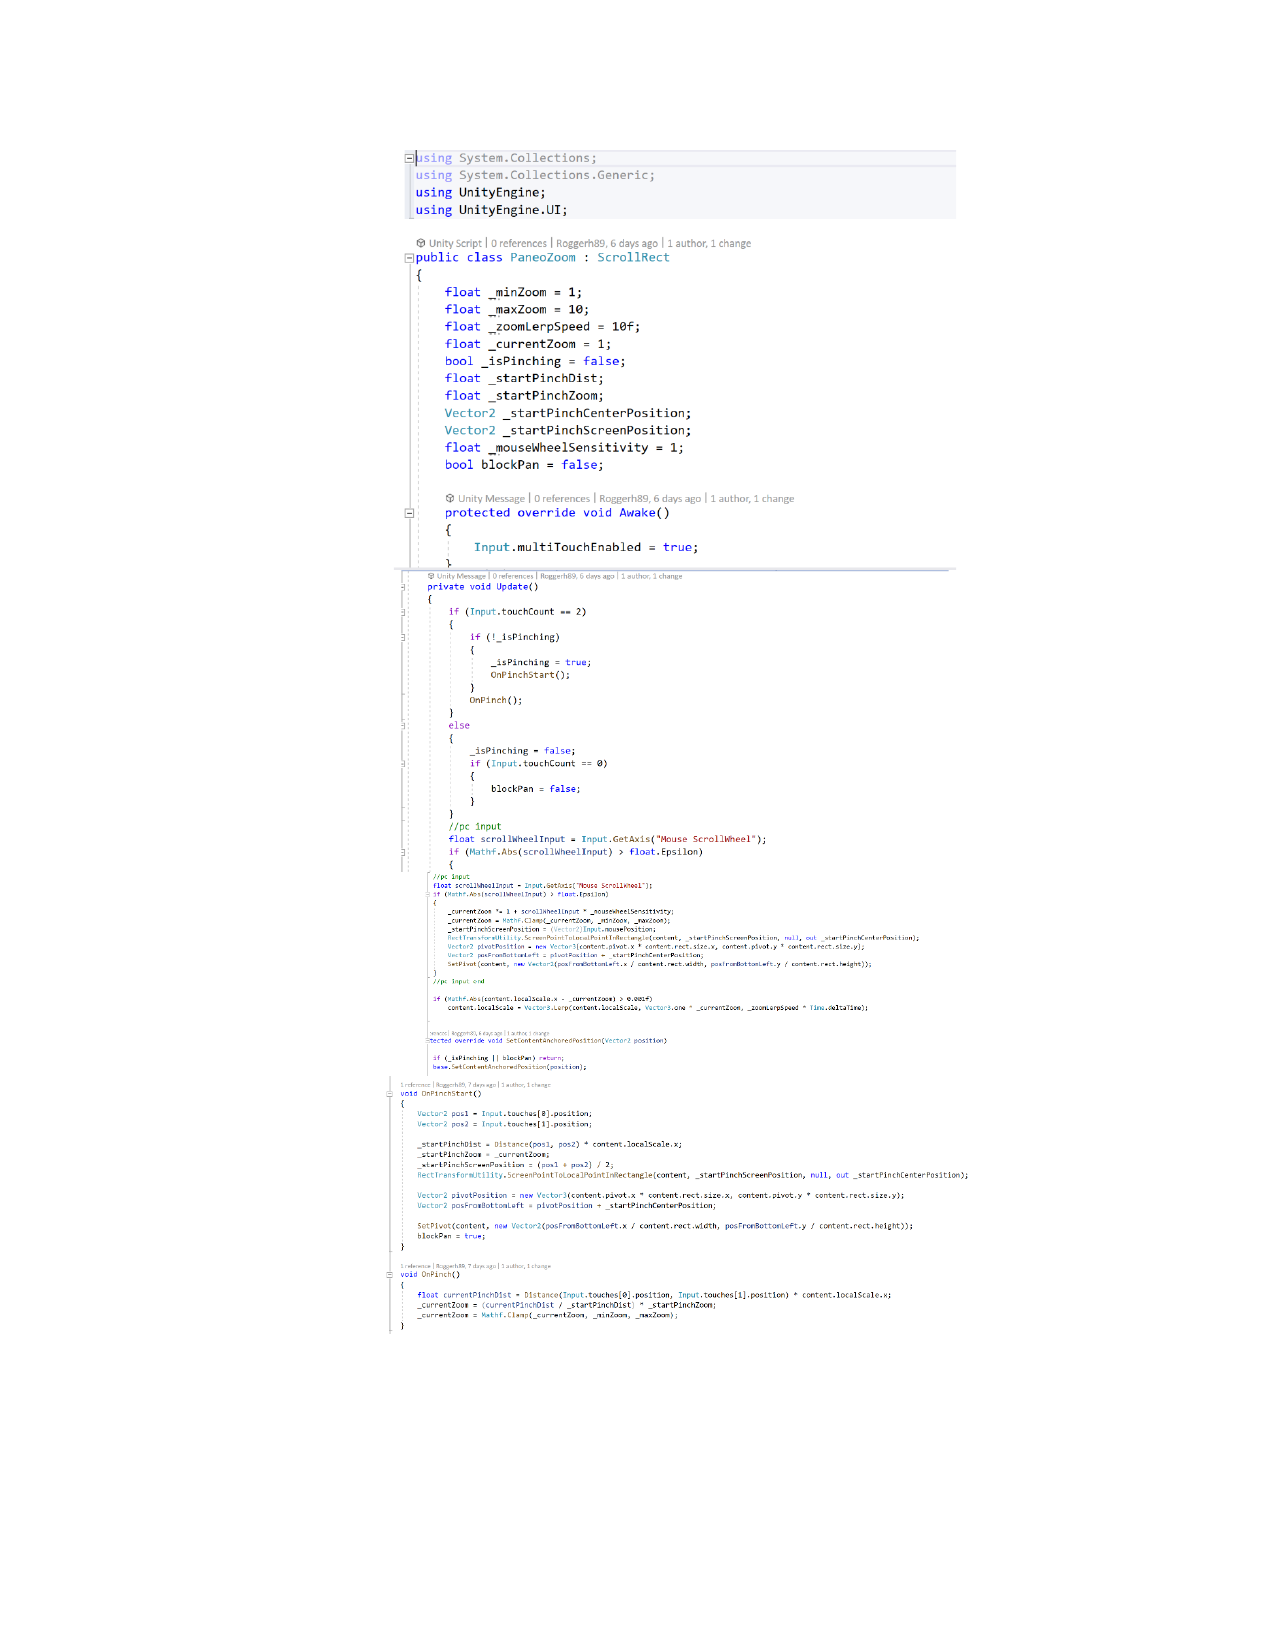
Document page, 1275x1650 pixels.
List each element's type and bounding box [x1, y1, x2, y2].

picture [374, 150, 976, 1334]
